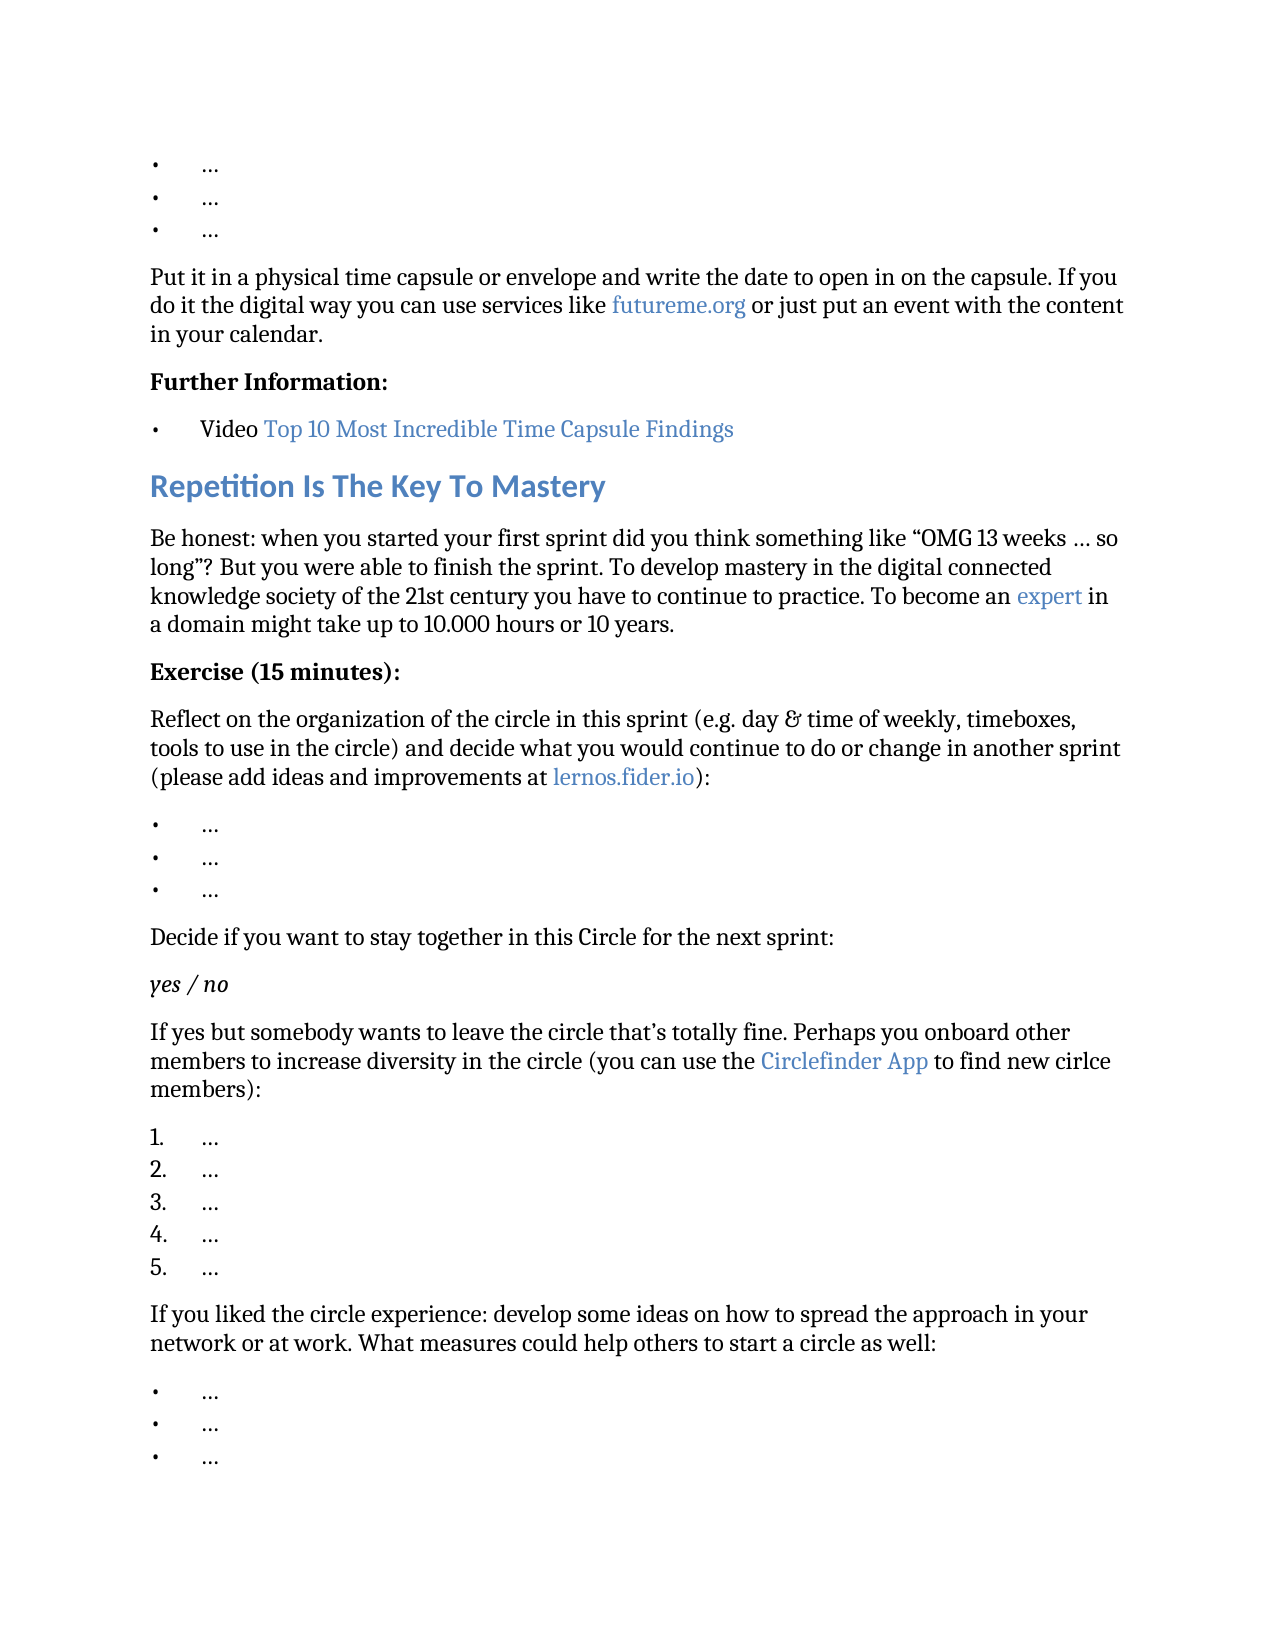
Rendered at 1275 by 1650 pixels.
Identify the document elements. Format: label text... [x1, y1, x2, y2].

text Be honest: when you started your first sprint did you think something like “OMG 13 weeks … so long”? But you were able to finish the sprint. To develop mastery in the digital connected knowledge society of the 21st century you have to continue to practice. To become an expert in a domain might take up to 10.000 hours or 10 years. [150, 524, 1125, 639]
list … [150, 1220, 1125, 1249]
list … [150, 1409, 1125, 1438]
text Reflect on the organization of the circle in this sprint (e.g. day & time of weekly, timeboxes, tools to use in the circle) and decide what you would continue to do or change in another sprint (please add ideas and improvements at lernos.fider.io): [150, 705, 1125, 792]
list … [150, 875, 1125, 904]
list … [150, 150, 1125, 179]
list … [150, 1155, 1125, 1184]
text Put it in a physical time capsule or envelope and write the date to open in on the capsule. If you do it the digital way you can use services like futureme.org or just put an event with the content in your calendar. [150, 262, 1125, 349]
subtitle Repetition Is The Key To Mastery [150, 464, 1125, 505]
list … [150, 1253, 1125, 1282]
text Decide if you want to stay together in this Circle for the next sprint: [150, 923, 1125, 952]
list … [150, 810, 1125, 839]
list … [150, 215, 1125, 244]
text Further Information: [150, 367, 1125, 396]
text If yes but somebody wants to leave the circle that’s totally fine. Perhaps you onboard other members to increase diversity in the circle (you can use the Circlefinder App to find new cirlce members): [150, 1018, 1125, 1104]
text yes / no [150, 970, 1125, 999]
list … [150, 1442, 1125, 1470]
list … [150, 182, 1125, 211]
list … [150, 1188, 1125, 1217]
text If you liked the circle experience: develop some ideas on how to spread the approach in your network or at work. What measures could help others to start a circle as well: [150, 1300, 1125, 1358]
list Video Top 10 Most Incredible Time Capsule Findings [150, 415, 1125, 444]
list … [150, 1123, 1125, 1152]
text Exercise (15 minutes): [150, 658, 1125, 687]
list … [150, 843, 1125, 872]
list … [150, 1377, 1125, 1405]
